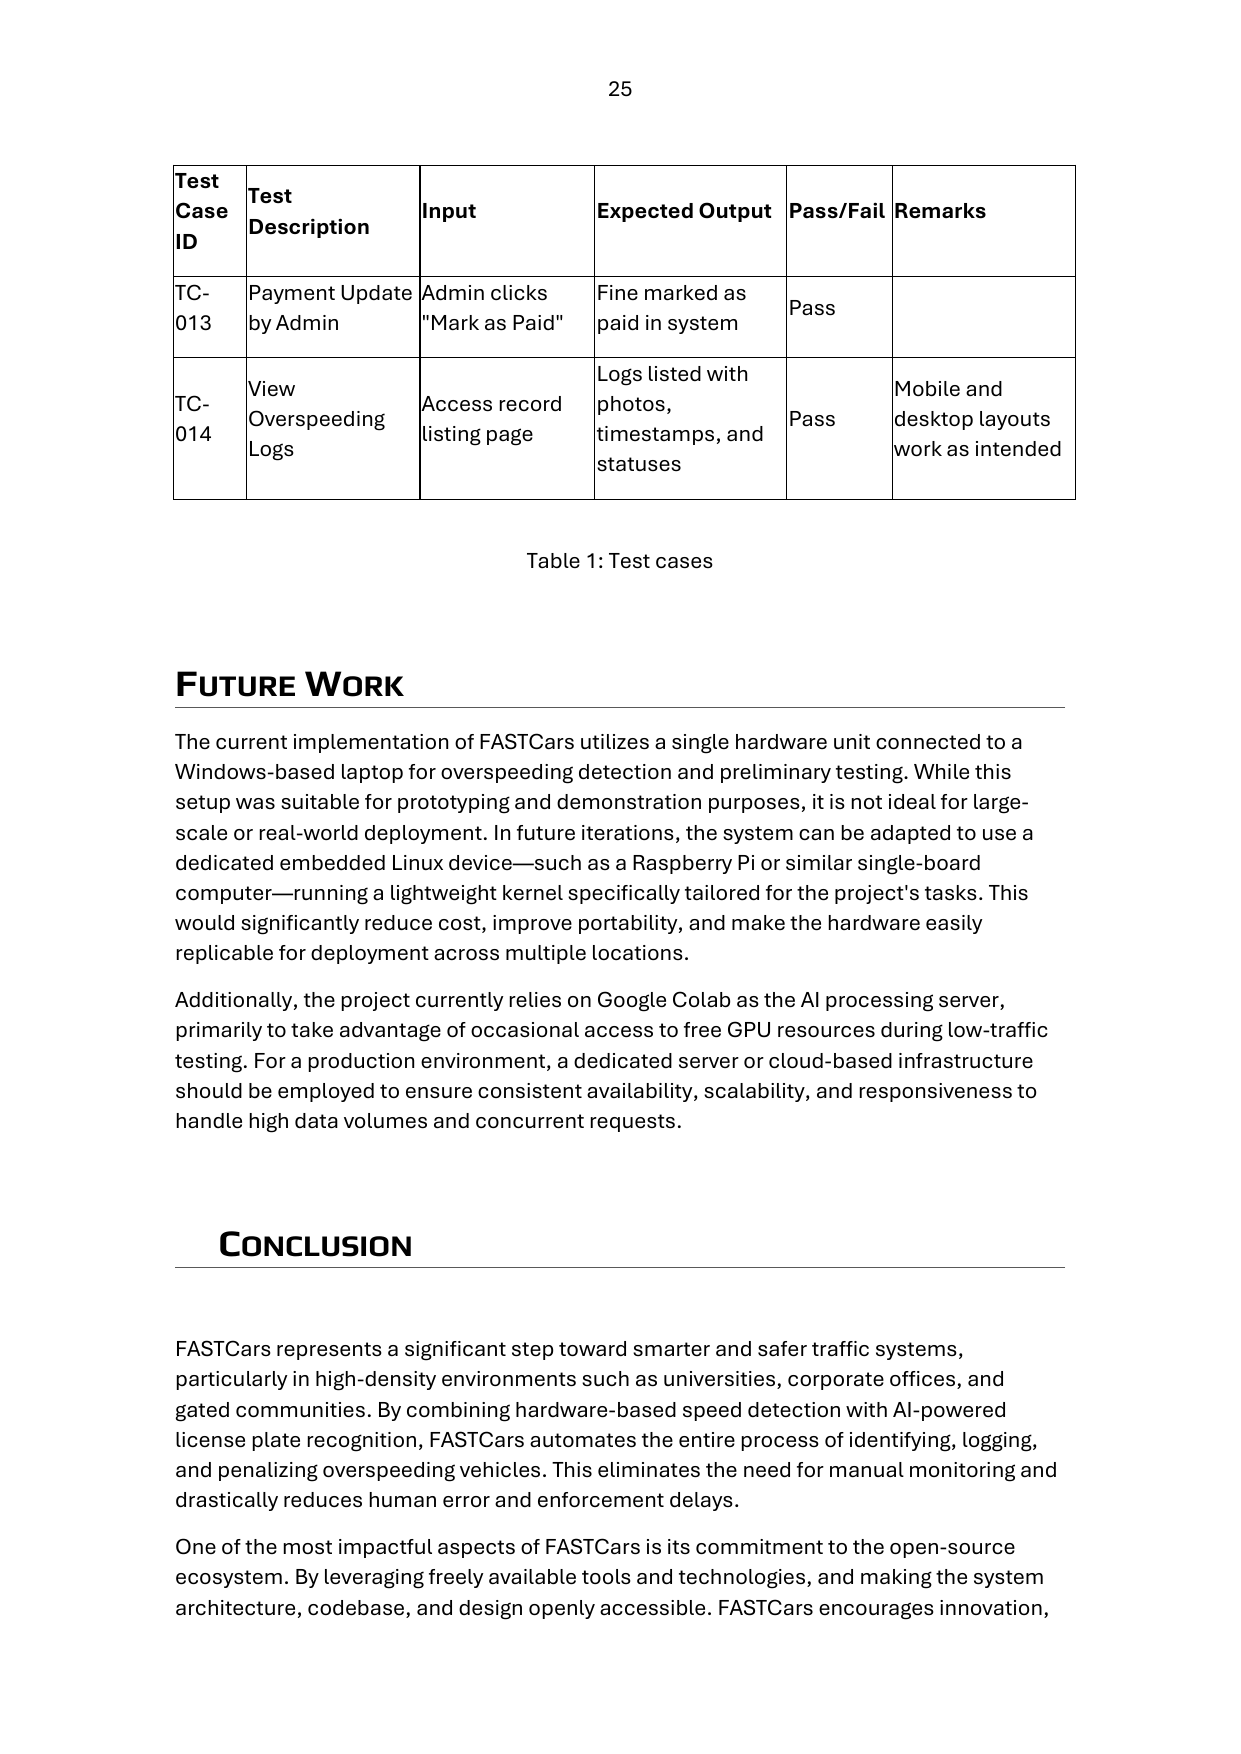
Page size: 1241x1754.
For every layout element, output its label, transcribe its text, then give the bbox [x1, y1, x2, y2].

table_cell TC-014 [174, 358, 246, 499]
text Additionally, the project currently relies on Google Colab as the AI processing server, primarily to take advantage of occasional access to free GPU resources during low-traffic testing. For a production environment, a dedicated server or cloud-based infrastructure should be employed to ensure consistent availability, scalability, and responsiveness to handle high data volumes and concurrent requests. [175, 986, 1065, 1135]
table_header Pass/Fail [787, 166, 892, 276]
table_cell TC-013 [174, 277, 246, 357]
table_cell View Overspeeding Logs [247, 358, 419, 499]
table_cell Pass [787, 277, 892, 357]
subtitle Future Work [175, 661, 1065, 707]
table_header Remarks [893, 166, 1075, 276]
table_cell [893, 277, 1075, 357]
table_cell Mobile and desktop layouts work as intended [893, 358, 1075, 499]
text The current implementation of FASTCars utilizes a single hardware unit connected to a Windows-based laptop for overspeeding detection and preliminary testing. While this setup was suitable for prototyping and demonstration purposes, it is not ideal for large-scale or real-world deployment. In future iterations, the system can be adapted to use a dedicated embedded Linux device—such as a Raspberry Pi or similar single-board computer—running a lightweight kernel specifically tailored for the project's tasks. This would significantly reduce cost, improve portability, and make the hardware easily replicable for deployment across multiple locations. [175, 728, 1065, 967]
subtitle Conclusion [175, 1222, 1065, 1267]
text FASTCars represents a significant step toward smarter and safer traffic systems, particularly in high-density environments such as universities, corporate offices, and gated communities. By combining hardware-based speed detection with AI-powered license plate recognition, FASTCars automates the entire process of identifying, logging, and penalizing overspeeding vehicles. This eliminates the need for manual monitoring and drastically reduces human error and enforcement delays. [175, 1335, 1065, 1514]
table_cell Pass [787, 358, 892, 499]
table_cell Payment Update by Admin [247, 277, 419, 357]
table_cell Admin clicks "Mark as Paid" [421, 277, 594, 357]
table_header Expected Output [595, 166, 786, 276]
table_header Test Case ID [174, 166, 246, 276]
table_cell Access record listing page [421, 358, 594, 499]
table_cell Fine marked as paid in system [595, 277, 786, 357]
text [175, 1533, 1065, 1621]
text Table 1: Test cases [175, 547, 1065, 574]
table_cell Logs listed with photos, timestamps, and statuses [595, 358, 786, 499]
table_header Input [421, 166, 594, 276]
table_header Test Description [247, 166, 419, 276]
